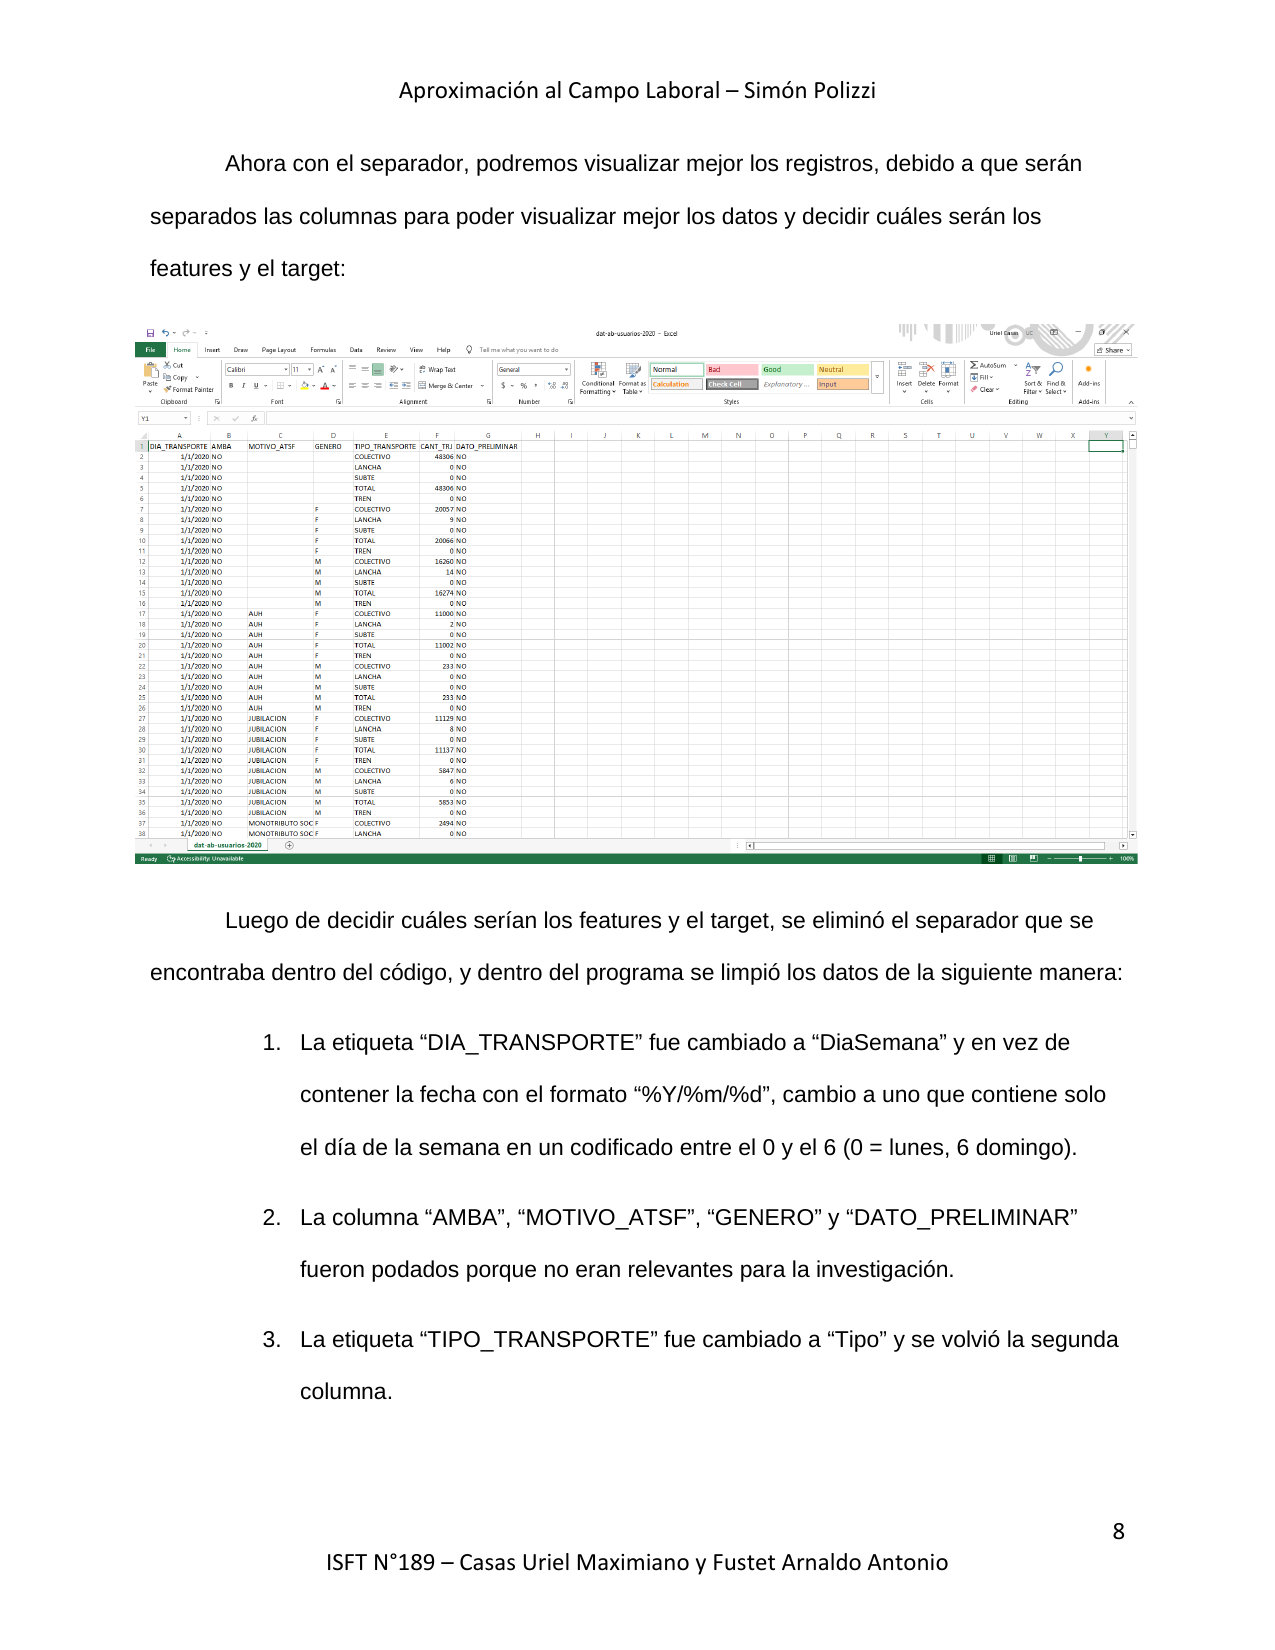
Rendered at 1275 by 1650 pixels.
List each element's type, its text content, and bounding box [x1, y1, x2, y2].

text Luego de decidir cuáles serían los features y el target, se eliminó el separador que se encontraba dentro del código, y dentro del programa se limpió los datos de la siguiente manera: [150, 907, 1125, 986]
list La etiqueta “TIPO_TRANSPORTE” fue cambiado a “Tipo” y se volvió la segunda columna. [262, 1326, 1125, 1404]
text Ahora con el separador, podremos visualizar mejor los registros, debido a que serán separados las columnas para poder visualizar mejor los datos y decidir cuáles serán los features y el target: [150, 150, 1125, 282]
list La columna “AMBA”, “MOTIVO_ATSF”, “GENERO” y “DATO_PRELIMINAR” fueron podados porque no eran relevantes para la investigación. [262, 1203, 1125, 1282]
list La etiqueta “DIA_TRANSPORTE” fue cambiado a “DiaSemana” y en vez de contener la fecha con el formato “%Y/%m/%d”, cambio a uno que contiene solo el día de la semana en un codificado entre el 0 y el 6 (0 = lunes, 6 domingo). [262, 1029, 1125, 1160]
picture [135, 324, 1138, 864]
